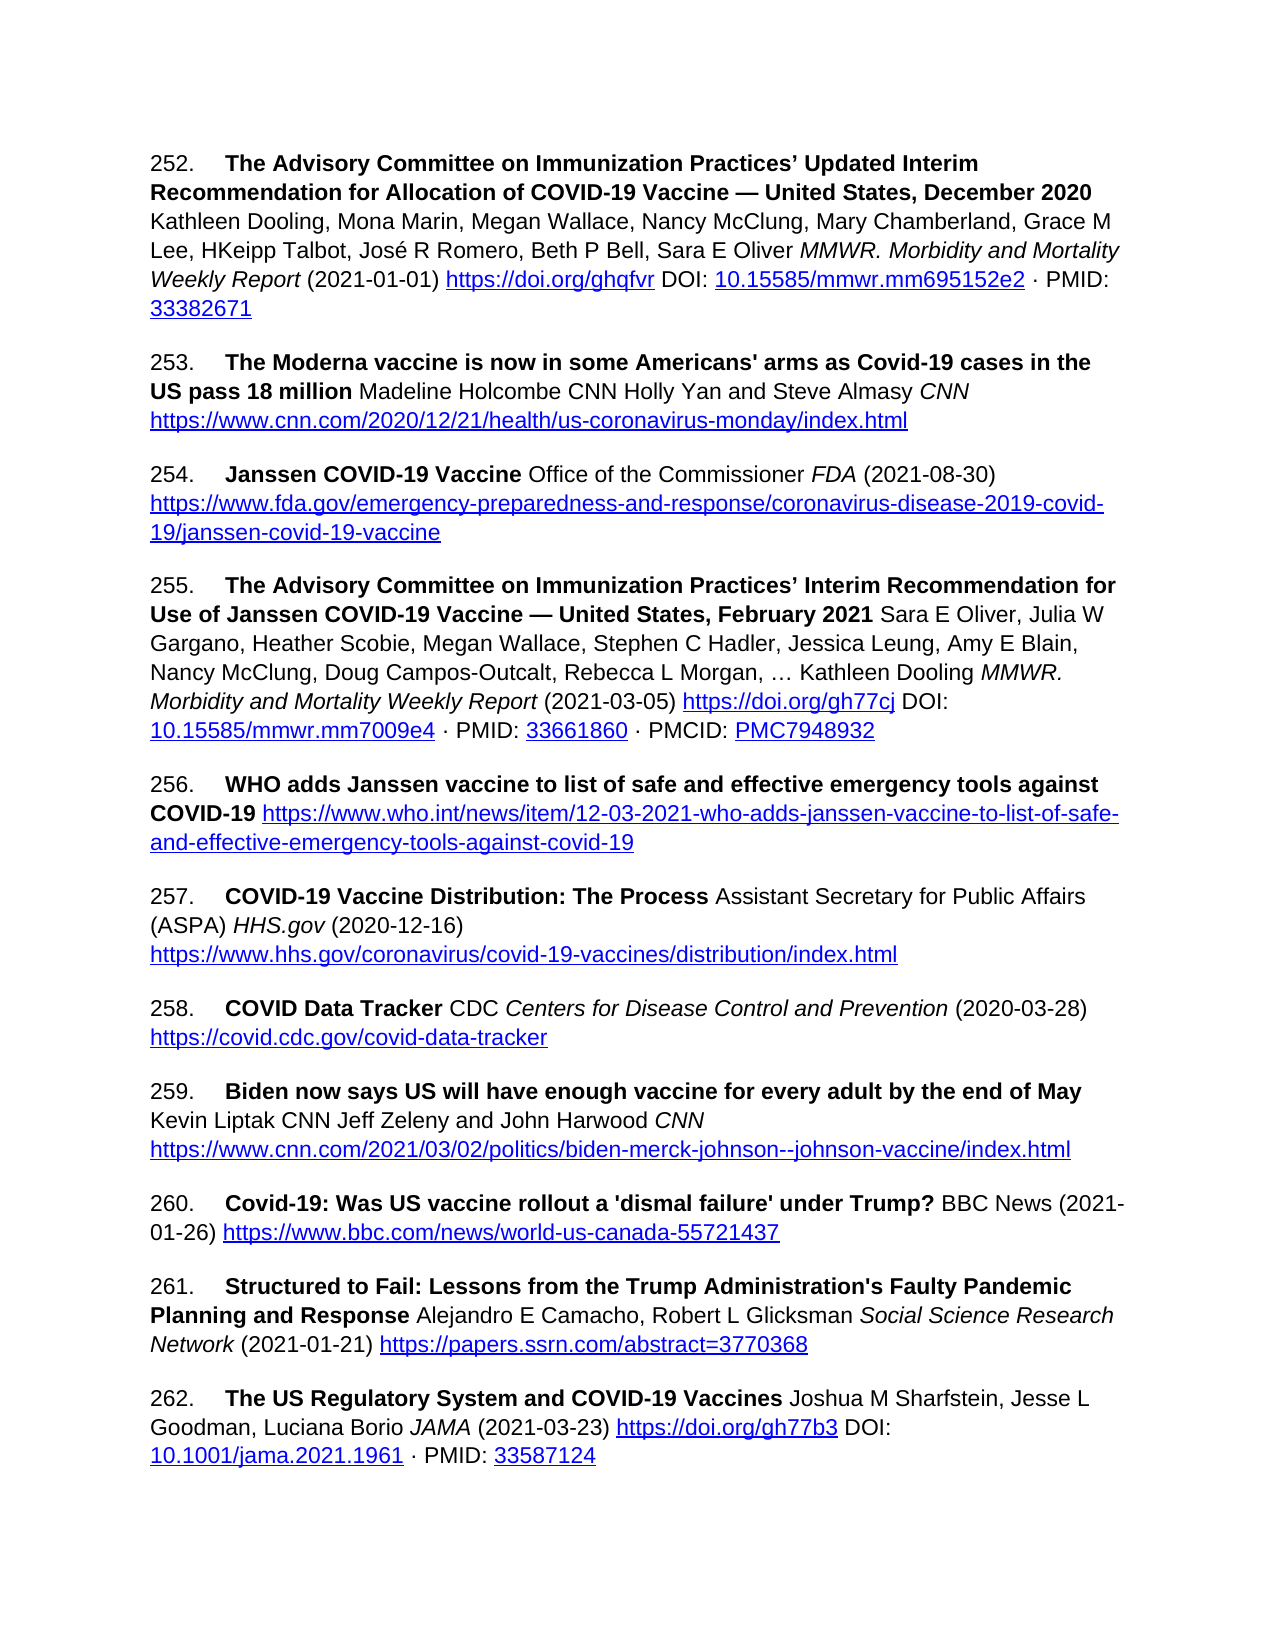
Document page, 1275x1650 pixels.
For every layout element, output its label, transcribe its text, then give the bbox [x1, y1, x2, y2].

text 259. Biden now says US will have enough vaccine for every adult by the end of May Kevin Liptak CNN Jeff Zeleny and John Harwood CNN https://www.cnn.com/2021/03/02/politics/biden-merck-johnson--johnson-vaccine/index.html [150, 1078, 1125, 1162]
text 254. Janssen COVID-19 Vaccine Office of the Commissioner FDA (2021-08-30) https://www.fda.gov/emergency-preparedness-and-response/coronavirus-disease-2019-covid-19/janssen-covid-19-vaccine [150, 461, 1125, 545]
text 257. COVID-19 Vaccine Distribution: The Process Assistant Secretary for Public Affairs (ASPA) HHS.gov (2020-12-16) https://www.hhs.gov/coronavirus/covid-19-vaccines/distribution/index.html [150, 883, 1125, 967]
text 261. Structured to Fail: Lessons from the Trump Administration's Faulty Pandemic Planning and Response Alejandro E Camacho, Robert L Glicksman Social Science Research Network (2021-01-21) https://papers.ssrn.com/abstract=3770368 [150, 1273, 1125, 1357]
text 252. The Advisory Committee on Immunization Practices’ Updated Interim Recommendation for Allocation of COVID-19 Vaccine — United States, December 2020 Kathleen Dooling, Mona Marin, Megan Wallace, Nancy McClung, Mary Chamberland, Grace M Lee, HKeipp Talbot, José R Romero, Beth P Bell, Sara E Oliver MMWR. Morbidity and Mortality Weekly Report (2021-01-01) https://doi.org/ghqfvr DOI: 10.15585/mmwr.mm695152e2 · PMID: 33382671 [150, 150, 1125, 321]
text 262. The US Regulatory System and COVID-19 Vaccines Joshua M Sharfstein, Jesse L Goodman, Luciana Borio JAMA (2021-03-23) https://doi.org/gh77b3 DOI: 10.1001/jama.2021.1961 · PMID: 33587124 [150, 1384, 1125, 1469]
text 255. The Advisory Committee on Immunization Practices’ Interim Recommendation for Use of Janssen COVID-19 Vaccine — United States, February 2021 Sara E Oliver, Julia W Gargano, Heather Scobie, Megan Wallace, Stephen C Hadler, Jessica Leung, Amy E Blain, Nancy McClung, Doug Campos-Outcalt, Rebecca L Morgan, … Kathleen Dooling MMWR. Morbidity and Mortality Weekly Report (2021-03-05) https://doi.org/gh77cj DOI: 10.15585/mmwr.mm7009e4 · PMID: 33661860 · PMCID: PMC7948932 [150, 572, 1125, 744]
text 260. Covid-19: Was US vaccine rollout a 'dismal failure' under Trump? BBC News (2021-01-26) https://www.bbc.com/news/world-us-canada-55721437 [150, 1190, 1125, 1245]
text 258. COVID Data Tracker CDC Centers for Disease Control and Prevention (2020-03-28) https://covid.cdc.gov/covid-data-tracker [150, 995, 1125, 1050]
text 253. The Moderna vaccine is now in some Americans' arms as Covid-19 cases in the US pass 18 million Madeline Holcombe CNN Holly Yan and Steve Almasy CNN https://www.cnn.com/2020/12/21/health/us-coronavirus-monday/index.html [150, 349, 1125, 433]
text 256. WHO adds Janssen vaccine to list of safe and effective emergency tools against COVID-19 https://www.who.int/news/item/12-03-2021-who-adds-janssen-vaccine-to-list-of-safe-and-effective-emergency-tools-against-covid-19 [150, 771, 1125, 856]
